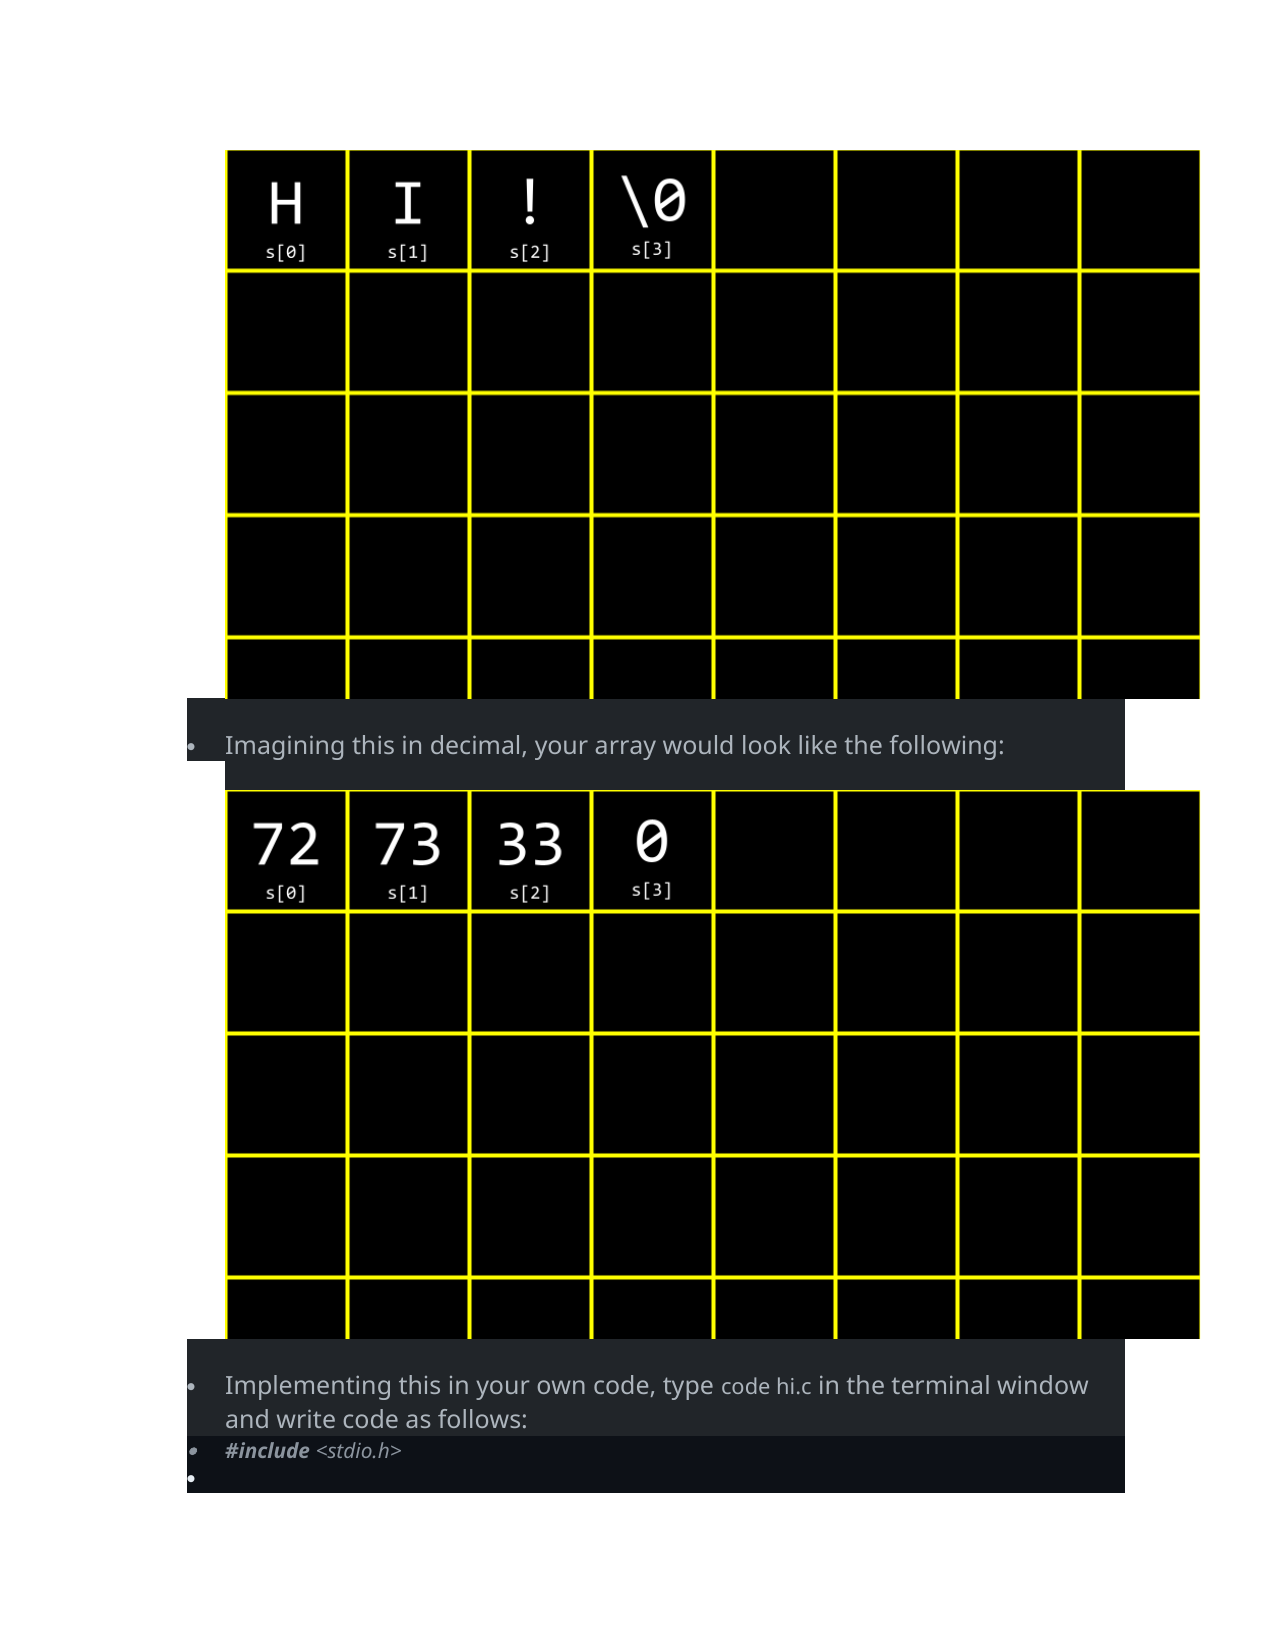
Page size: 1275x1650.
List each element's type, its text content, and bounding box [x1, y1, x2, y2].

list Imagining this in decimal, your array would look like the following: [187, 727, 1125, 761]
list #include <stdio.h> [187, 1436, 1125, 1464]
list Implementing this in your own code, type code hi.c in the terminal window and write code as follows: [187, 1368, 1125, 1436]
picture [225, 150, 1200, 699]
picture [225, 790, 1200, 1339]
